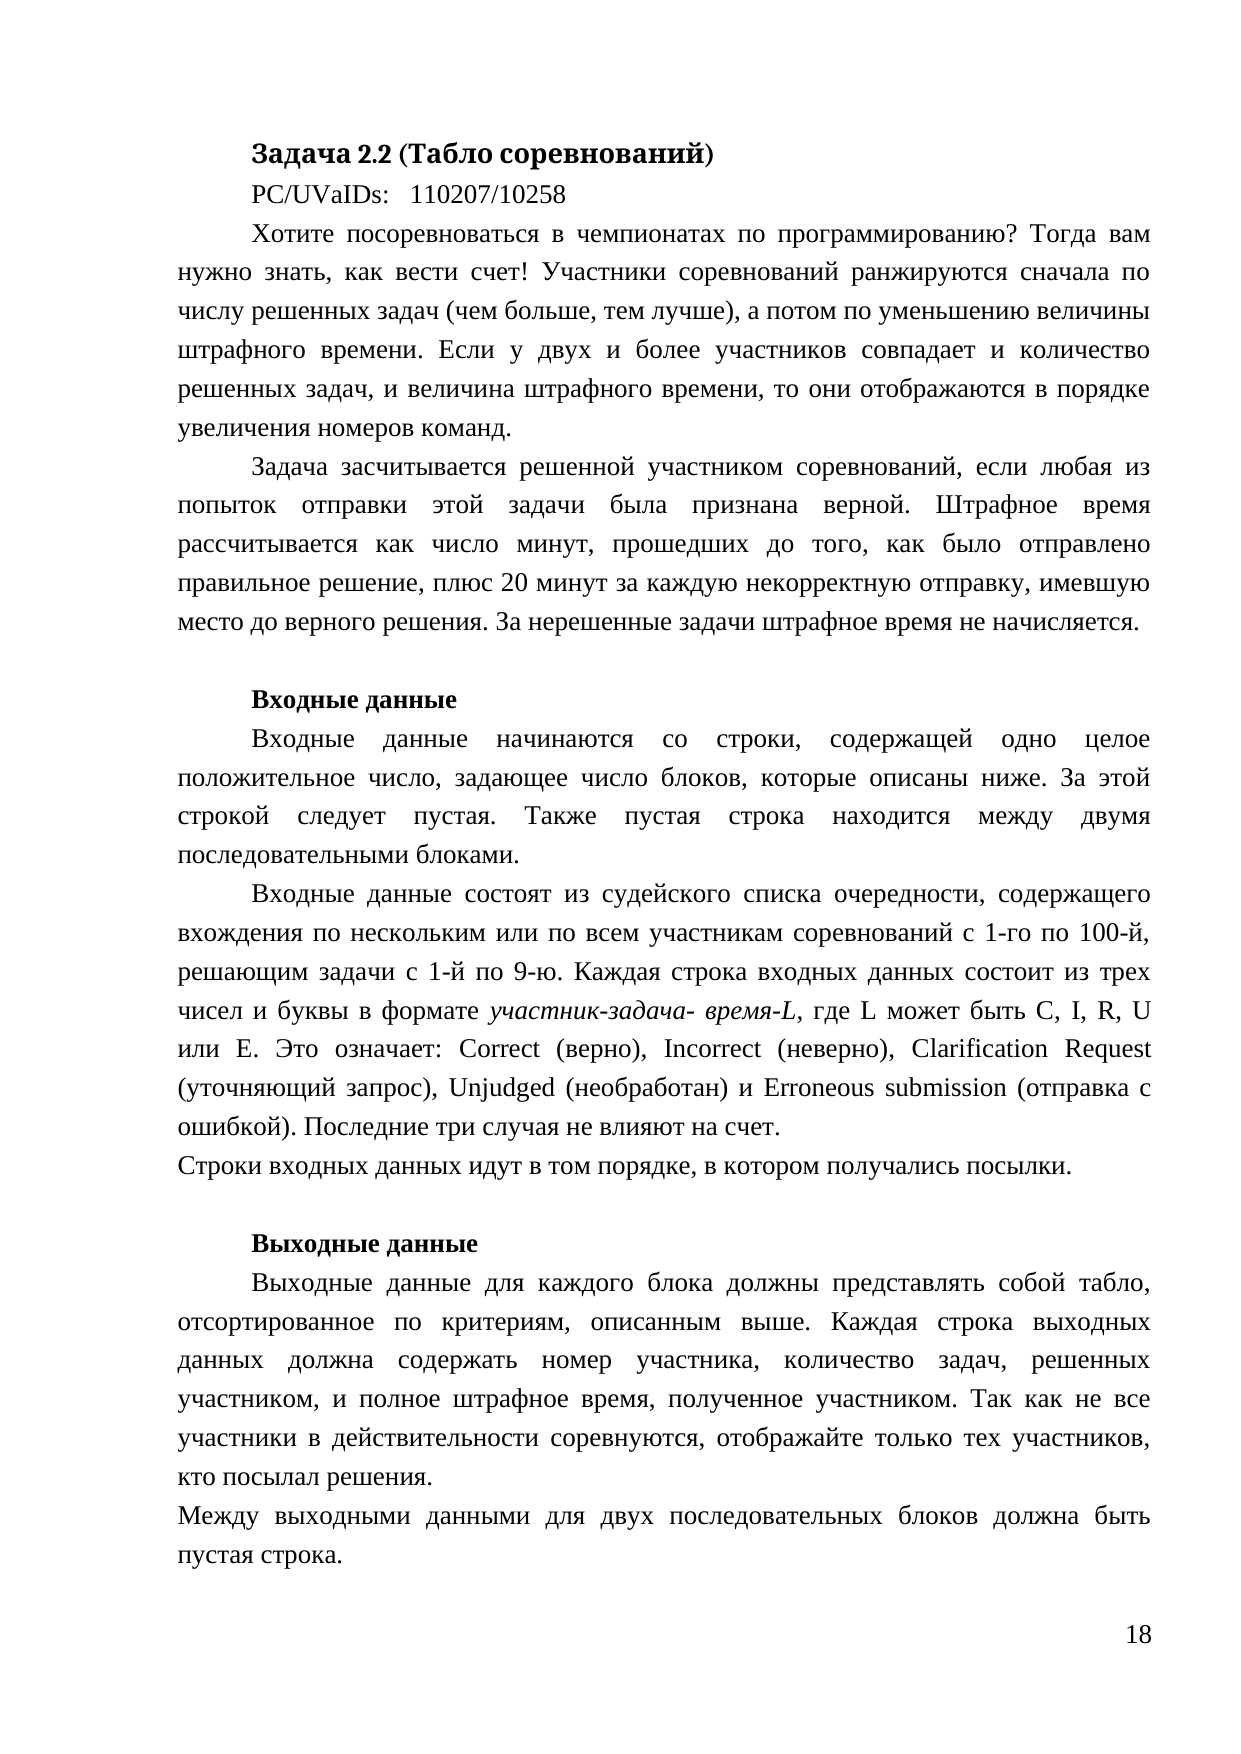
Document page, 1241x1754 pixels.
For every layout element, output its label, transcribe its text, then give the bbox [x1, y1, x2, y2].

text Выходные данные [177, 1227, 1152, 1258]
text Входные данные начинаются со строки, содержащей одно целое положительное число, задающее число блоков, которые описаны ниже. За этой строкой следует пустая. Также пустая строка находится между двумя последовательными блоками. [177, 722, 1152, 869]
text Задача засчитывается решенной участником соревнований, если любая из попыток отправки этой задачи была признана верной. Штрафное время рассчитывается как число минут, прошедших до того, как было отправлено правильное решение, плюс 20 минут за каждую некорректную отправку, имевшую место до верного решения. За нерешенные задачи штрафное время не начисляется. [177, 450, 1152, 636]
text Входные данные [177, 683, 1152, 714]
text Хотите посоревноваться в чемпионатах по программированию? Тогда вам нужно знать, как вести счет! Участники соревнований ранжируются сначала по числу решенных задач (чем больше, тем лучше), а потом по уменьшению величины штрафного времени. Если у двух и более участников совпадает и количество решенных задач, и величина штрафного времени, то они отображаются в порядке увеличения номеров команд. [177, 217, 1152, 442]
text PC/UVaIDs: 110207/10258 [177, 178, 1152, 209]
text Входные данные состоят из судейского списка очередности, содержащего вхождения по нескольким или по всем участникам соревнований с 1-го по 100-й, решающим задачи с 1-й по 9-ю. Каждая строка входных данных состоит из трех чисел и буквы в формате участник-задача- время-L, где L может быть С, I, R, U или Е. Это означает: Correct (верно), Incorrect (неверно), Clarification Request (уточняющий запрос), Unjudged (необработан) и Erroneous submission (отправка с ошибкой). Последние три случая не влияют на счет. [177, 877, 1152, 1141]
text Строки входных данных идут в том порядке, в котором получались посылки. [177, 1149, 1152, 1180]
text Выходные данные для каждого блока должны представлять собой табло, отсортированное по критериям, описанным выше. Каждая строка выходных данных должна содержать номер участника, количество задач, решенных участником, и полное штрафное время, полученное участником. Так как не все участники в действительности соревнуются, отображайте только тех участников, кто посылал решения. [177, 1266, 1152, 1491]
subtitle Задача 2.2 (Табло соревнований) [177, 139, 1152, 170]
text Между выходными данными для двух последовательных блоков должна быть пустая строка. [177, 1499, 1152, 1569]
